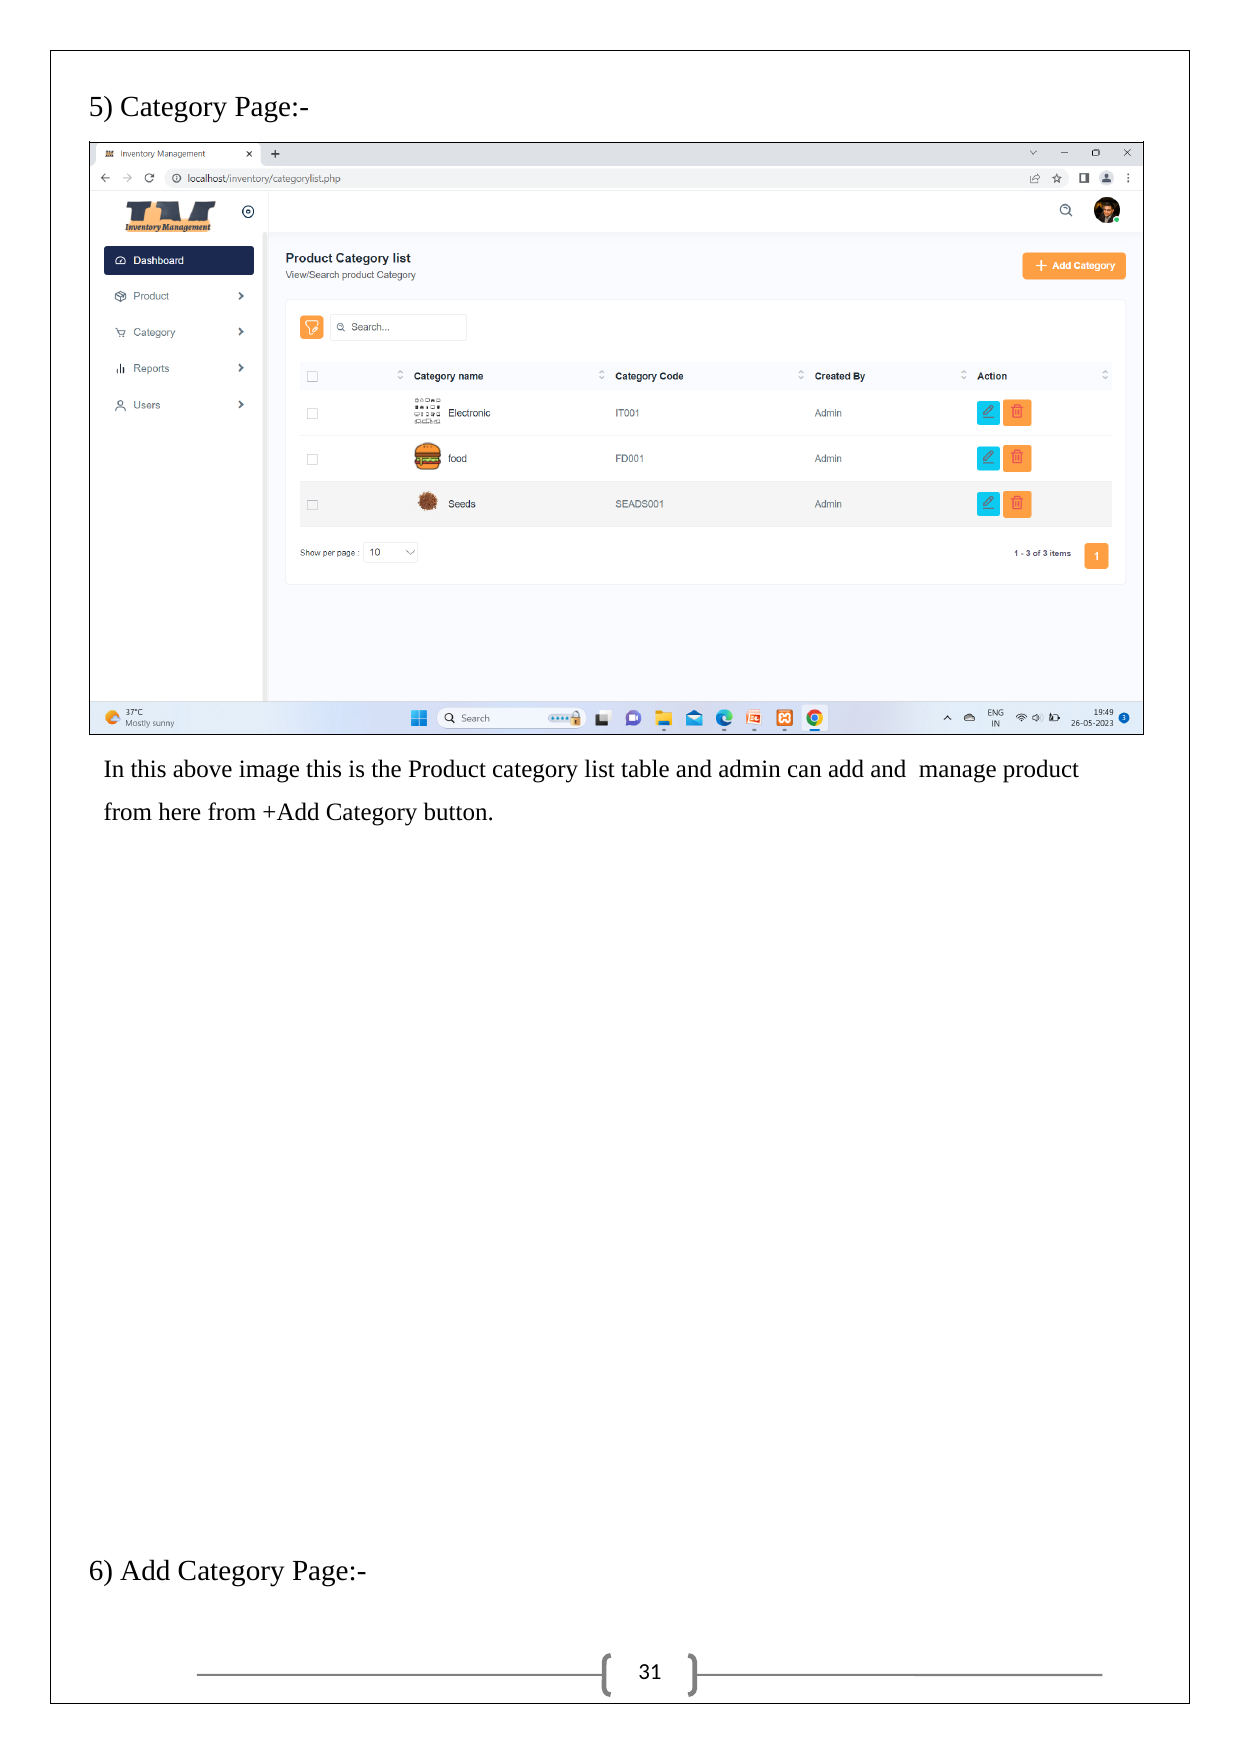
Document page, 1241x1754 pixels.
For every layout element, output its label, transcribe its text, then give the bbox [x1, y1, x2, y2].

picture [90, 143, 1143, 734]
text 5) Category Page:- [88, 89, 1122, 122]
text In this above image this is the Product category list table and admin can add and manage product from here from +Add Category button. [103, 754, 1122, 826]
text 6) Add Category Page:- [88, 1553, 1122, 1587]
